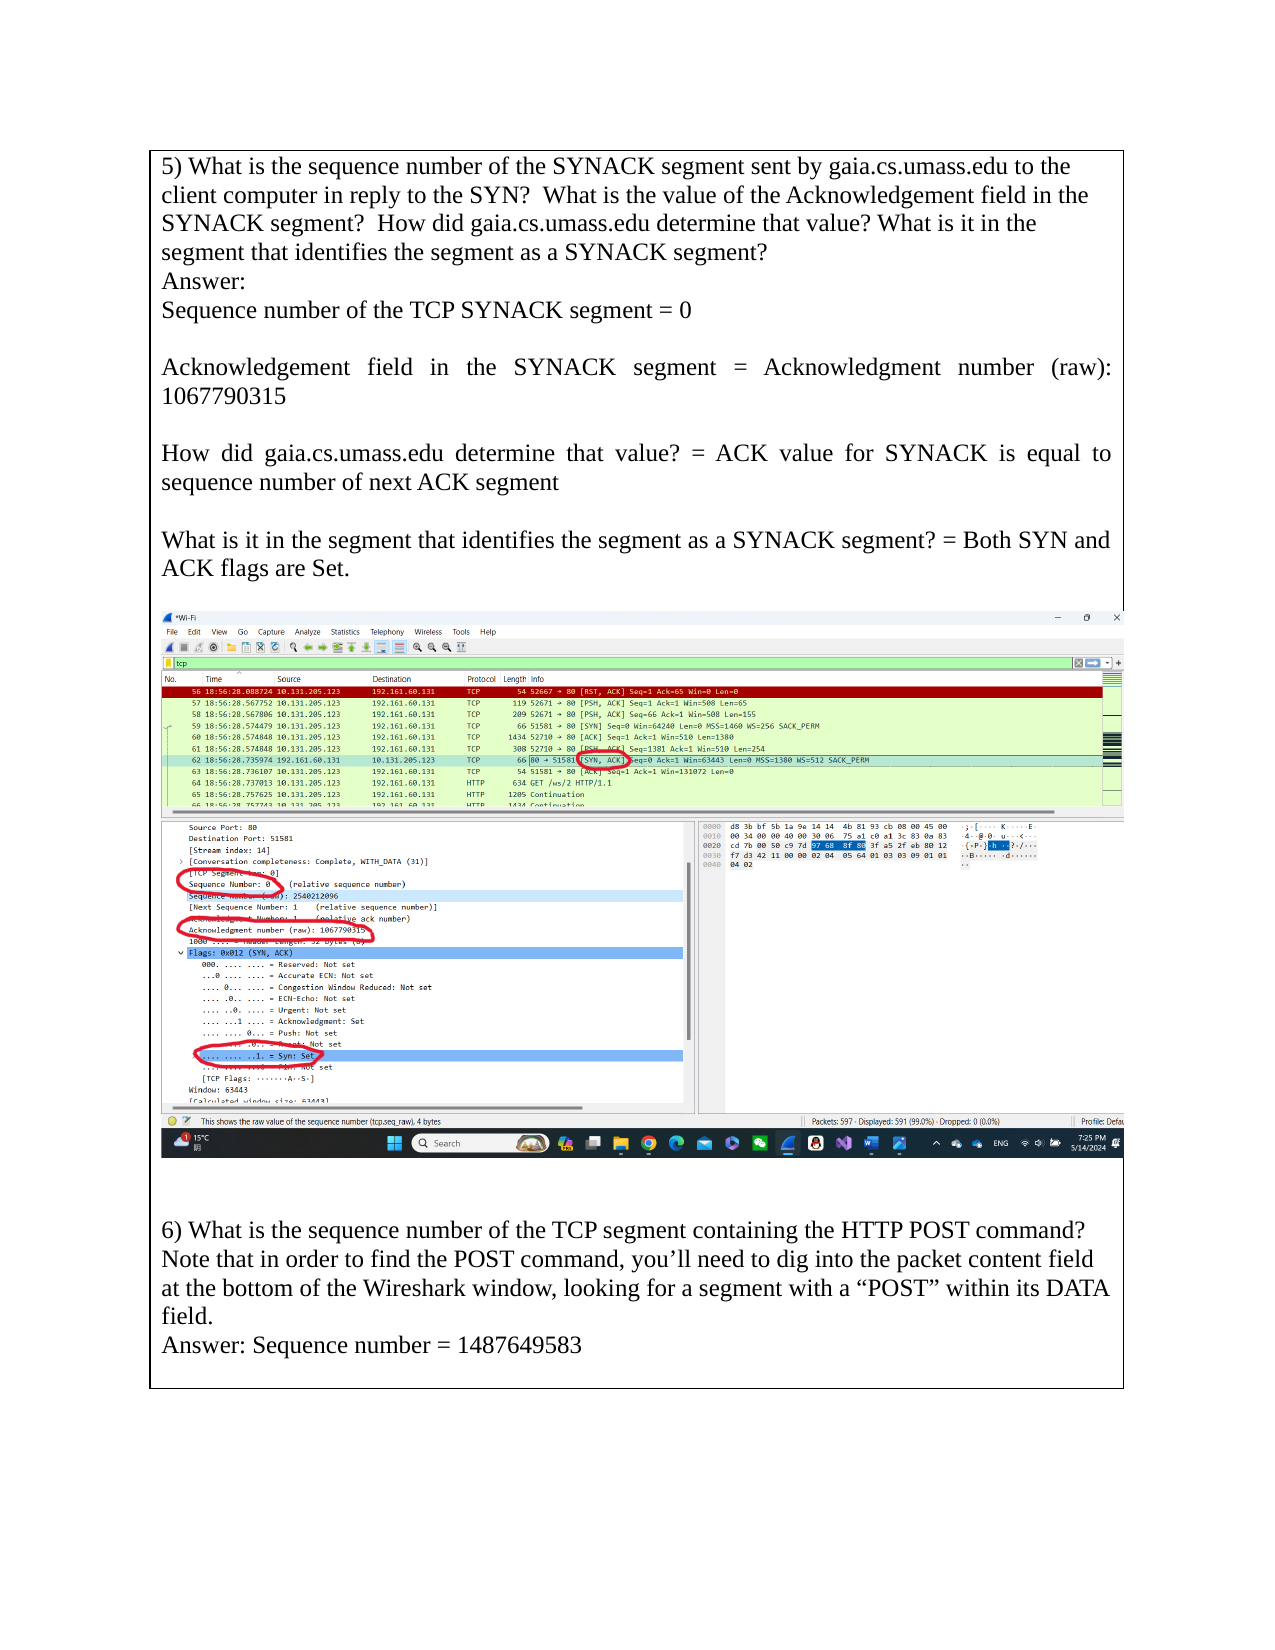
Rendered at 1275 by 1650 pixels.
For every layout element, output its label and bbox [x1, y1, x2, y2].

picture [161, 927, 1124, 1475]
table_cell [151, 151, 1123, 1474]
picture [161, 151, 1124, 698]
